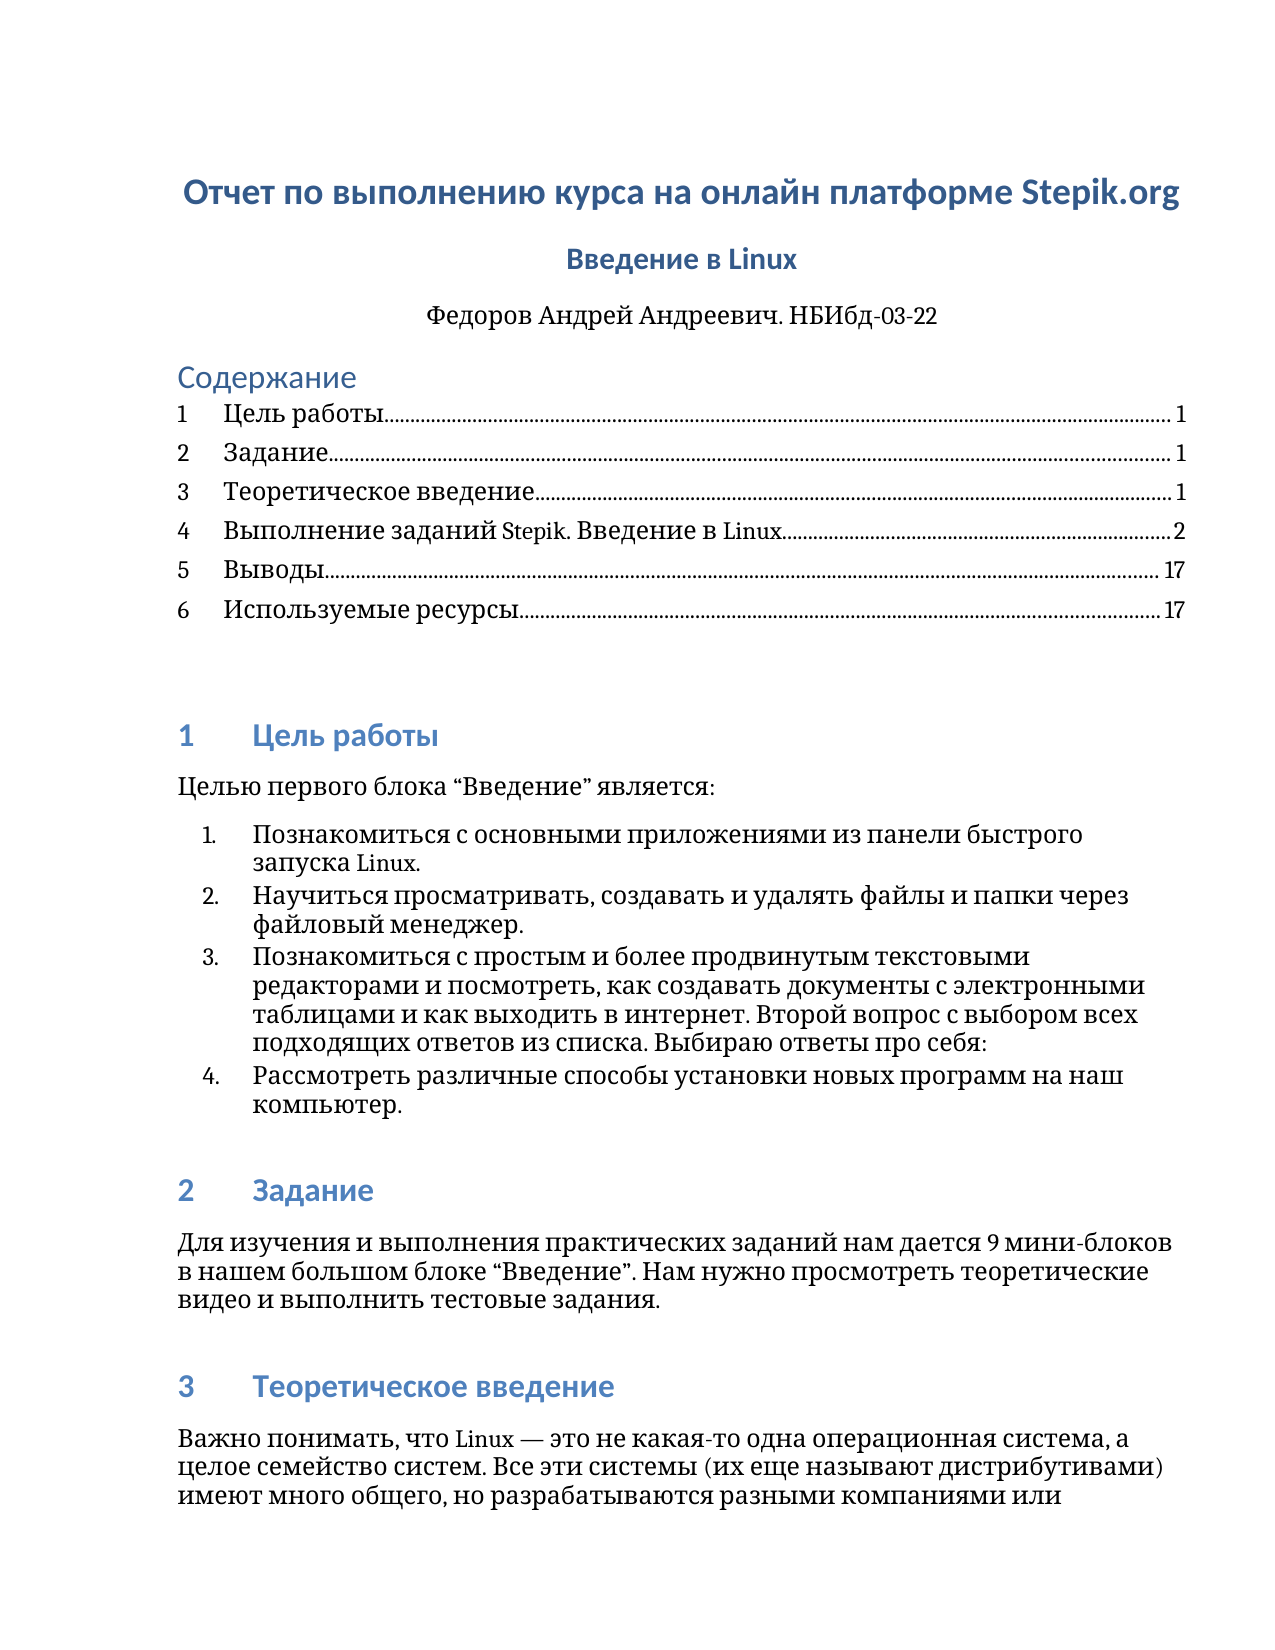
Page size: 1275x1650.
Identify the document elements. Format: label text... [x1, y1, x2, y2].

subtitle 1 Цель работы [177, 713, 1186, 754]
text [177, 1424, 1186, 1511]
list Познакомиться с простым и более продвинутым текстовыми редакторами и посмотреть, как создавать документы с электронными таблицами и как выходить в интернет. Второй вопрос с выбором всех подходящих ответов из списка. Выбираю ответы про себя: [202, 943, 1186, 1058]
text Федоров Андрей Андреевич. НБИбд-03-22 [177, 302, 1186, 331]
subtitle Введение в Linux [177, 239, 1186, 277]
subtitle 2 Задание [177, 1169, 1186, 1210]
title Отчет по выполнению курса на онлайн платформе Stepik.org [177, 168, 1186, 214]
text Целью первого блока “Введение” является: [177, 773, 1186, 802]
text Для изучения и выполнения практических заданий нам дается 9 мини-блоков в нашем большом блоке “Введение”. Нам нужно просмотреть теоретические видео и выполнить тестовые задания. [177, 1229, 1186, 1315]
subtitle 3 Теоретическое введение [177, 1365, 1186, 1406]
list Научиться просматривать, создавать и удалять файлы и папки через файловый менеджер. [202, 882, 1186, 939]
list Рассмотреть различные способы установки новых программ на наш компьютер. [202, 1062, 1186, 1119]
list Познакомиться с основными приложениями из панели быстрого запуска Linux. [202, 821, 1186, 878]
